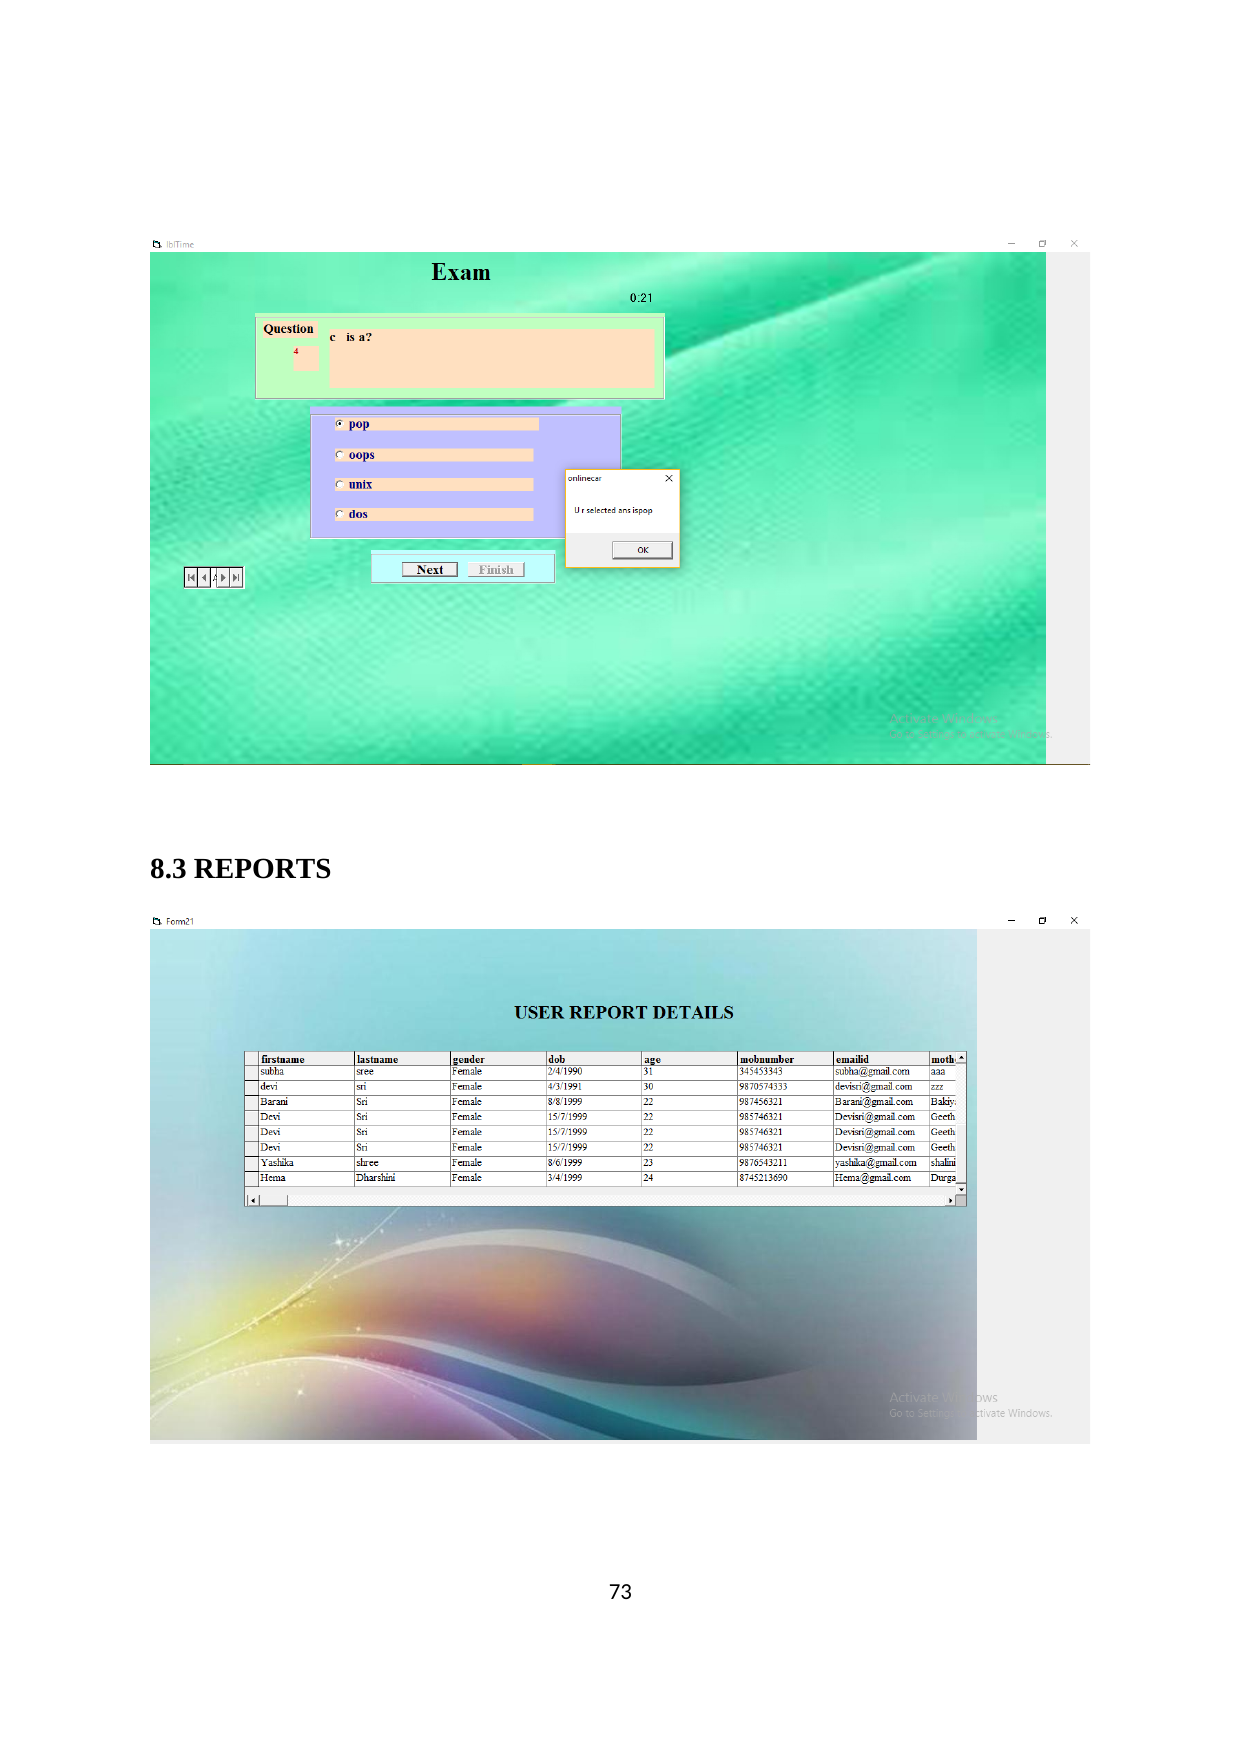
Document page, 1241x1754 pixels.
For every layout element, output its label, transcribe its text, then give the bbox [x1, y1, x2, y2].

picture [150, 913, 1091, 1444]
text 8.3 REPORTS [150, 851, 1090, 885]
picture [150, 236, 1091, 765]
